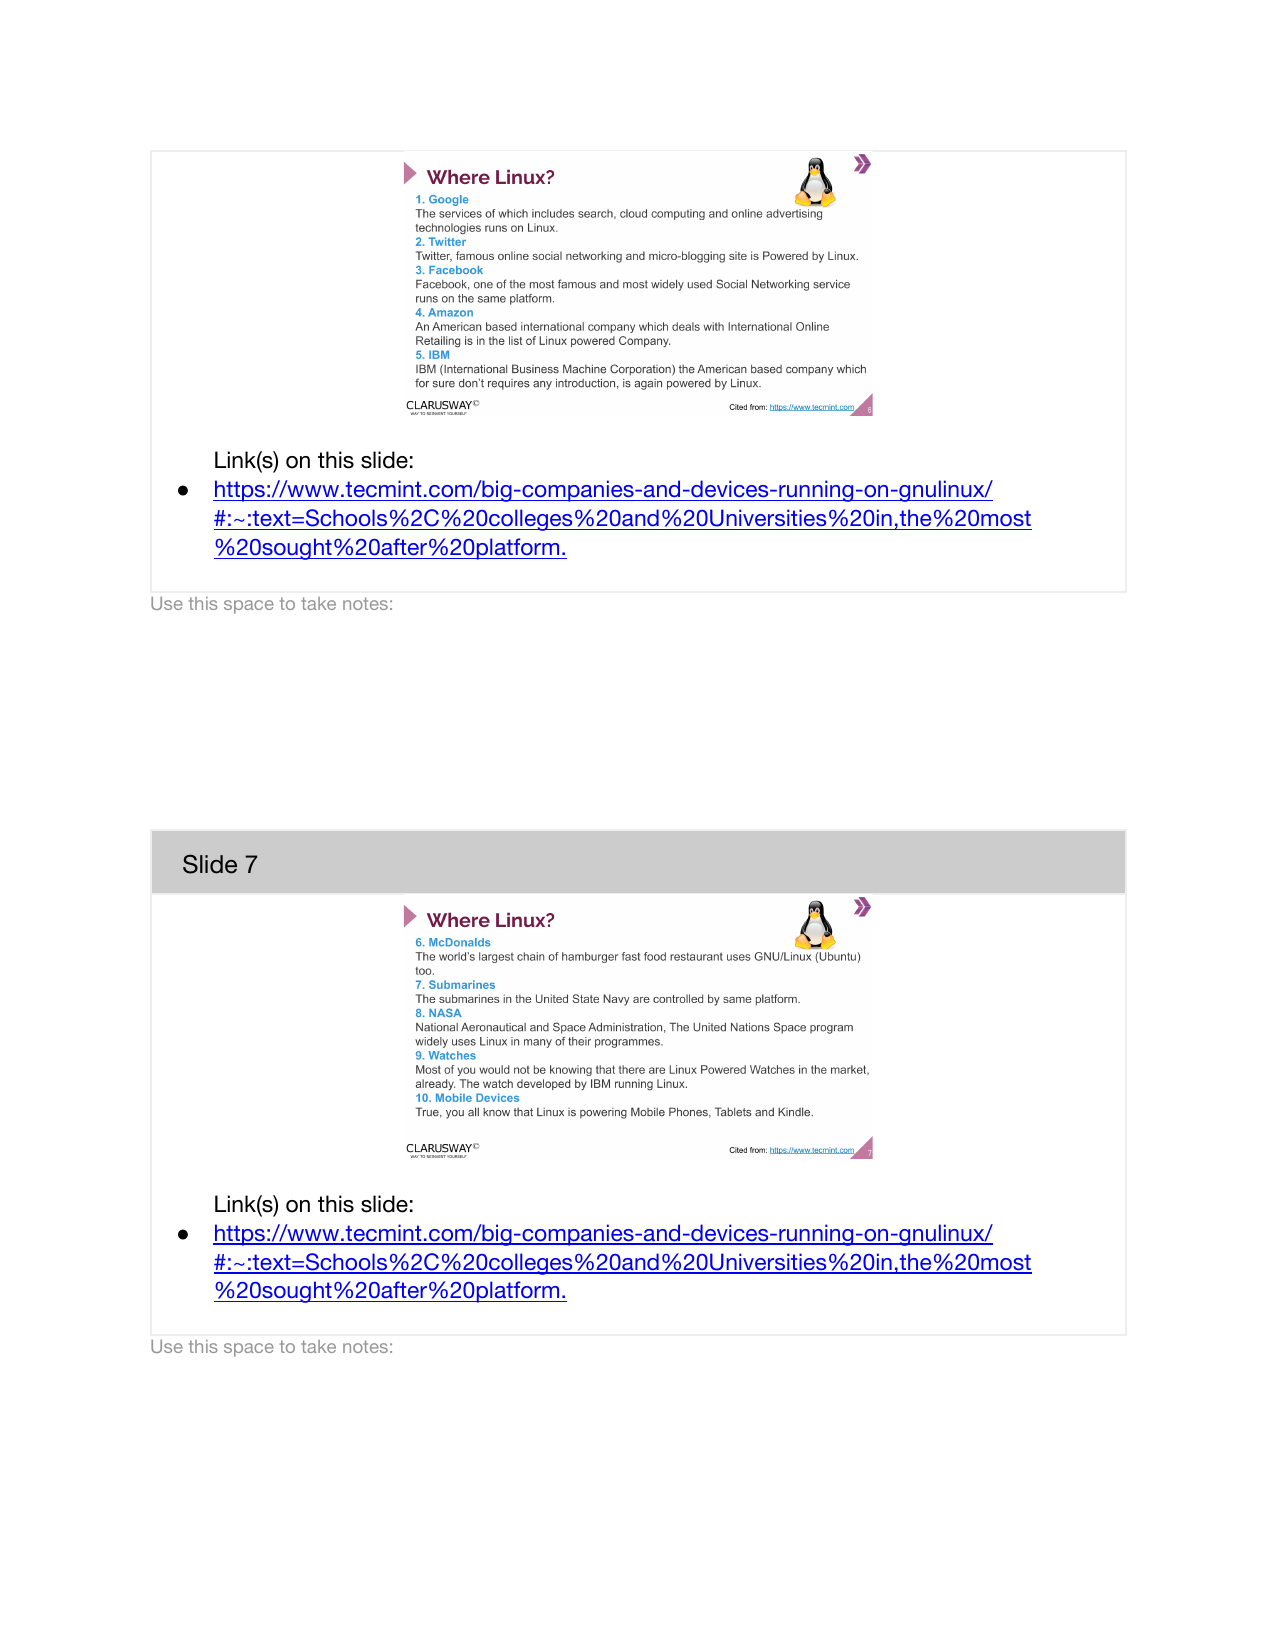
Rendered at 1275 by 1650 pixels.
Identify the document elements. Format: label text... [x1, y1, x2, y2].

table_header Slide 7 [152, 831, 1125, 893]
text Use this space to take notes: [150, 1336, 1125, 1359]
text Use this space to take notes: [150, 593, 1125, 616]
picture [403, 151, 873, 416]
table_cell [152, 895, 1125, 1334]
picture [403, 894, 873, 1159]
